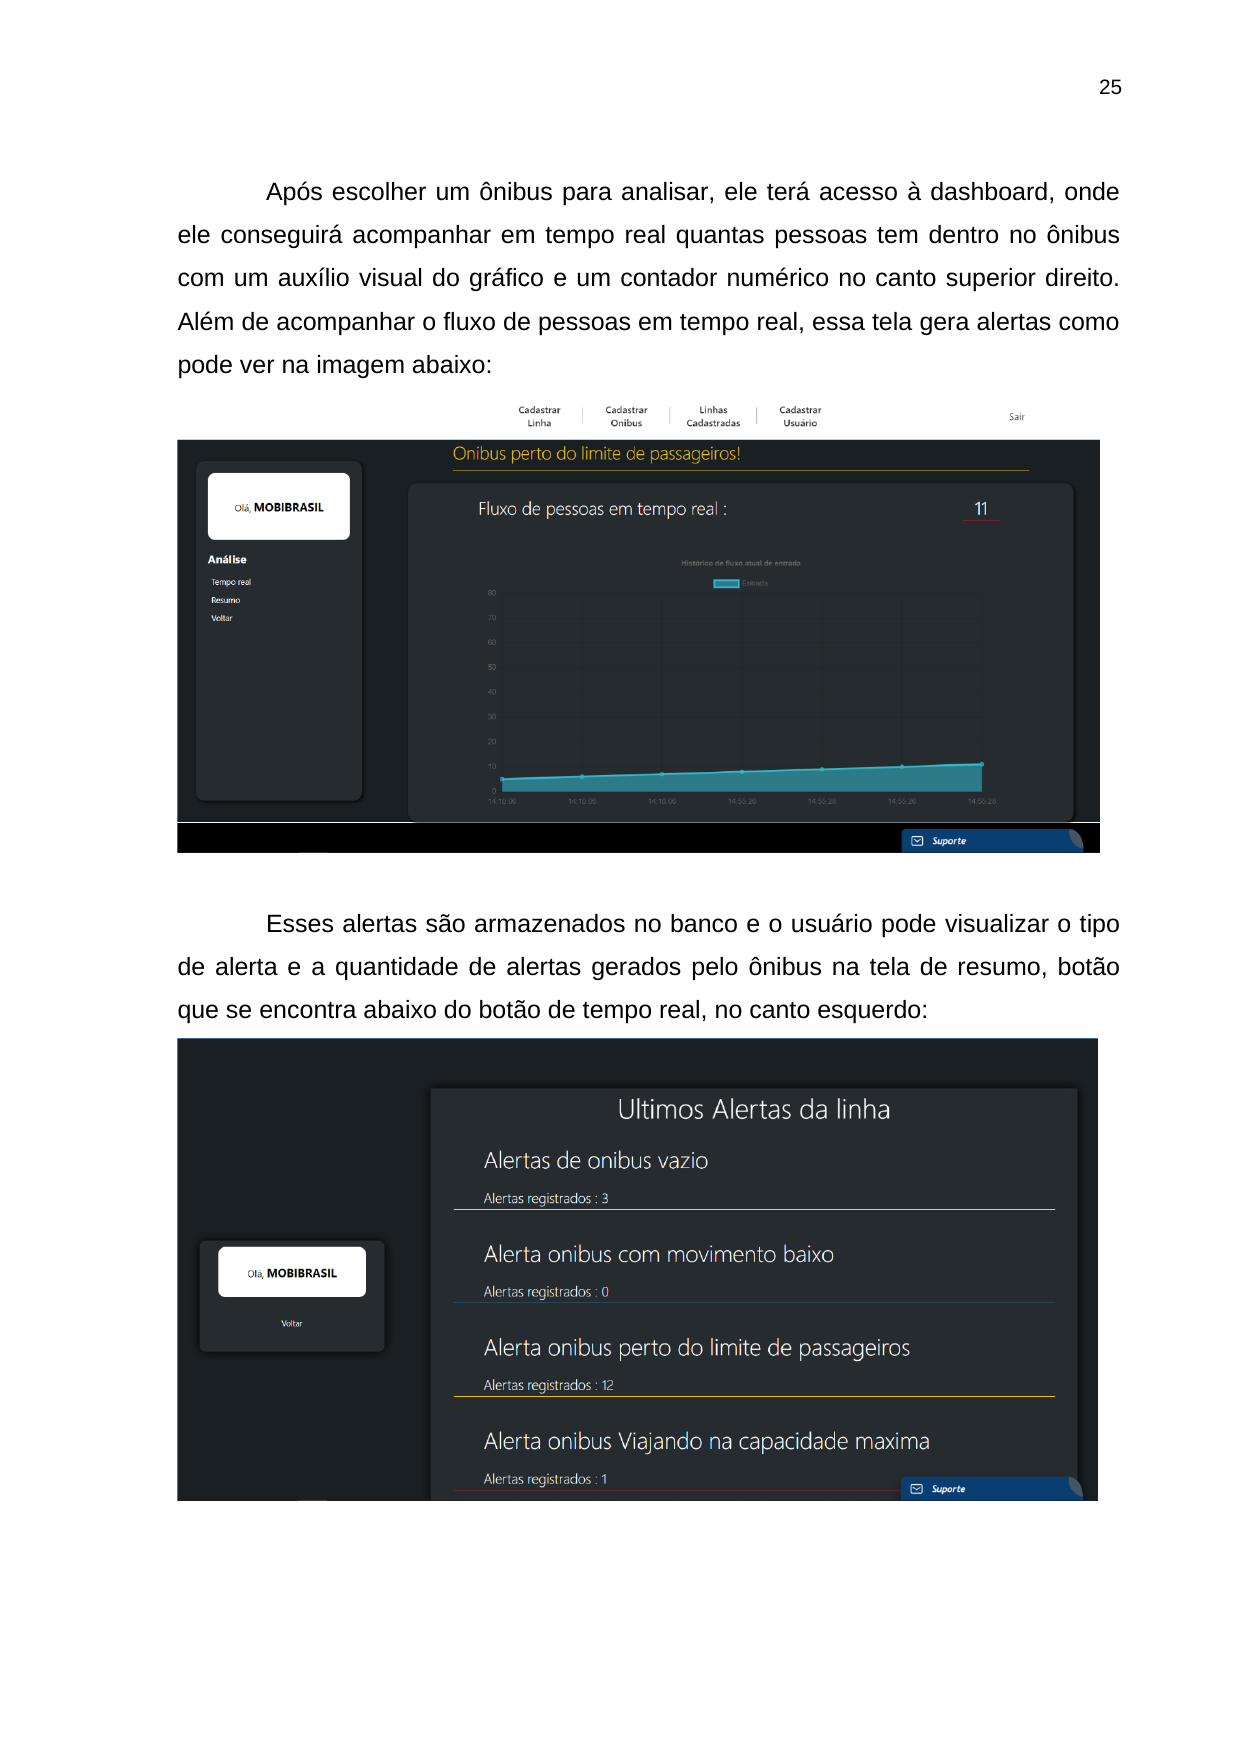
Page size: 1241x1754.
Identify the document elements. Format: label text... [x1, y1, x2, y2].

text Esses alertas são armazenados no banco e o usuário pode visualizar o tipo de alerta e a quantidade de alertas gerados pelo ônibus na tela de resumo, botão que se encontra abaixo do botão de tempo real, no canto esquerdo: [177, 909, 1122, 1024]
picture [177, 1038, 1098, 1501]
picture [177, 392, 1100, 853]
text Após escolher um ônibus para analisar, ele terá acesso à dashboard, onde ele conseguirá acompanhar em tempo real quantas pessoas tem dentro no ônibus com um auxílio visual do gráfico e um contador numérico no canto superior direito. Além de acompanhar o fluxo de pessoas em tempo real, essa tela gera alertas como pode ver na imagem abaixo: [177, 177, 1122, 378]
